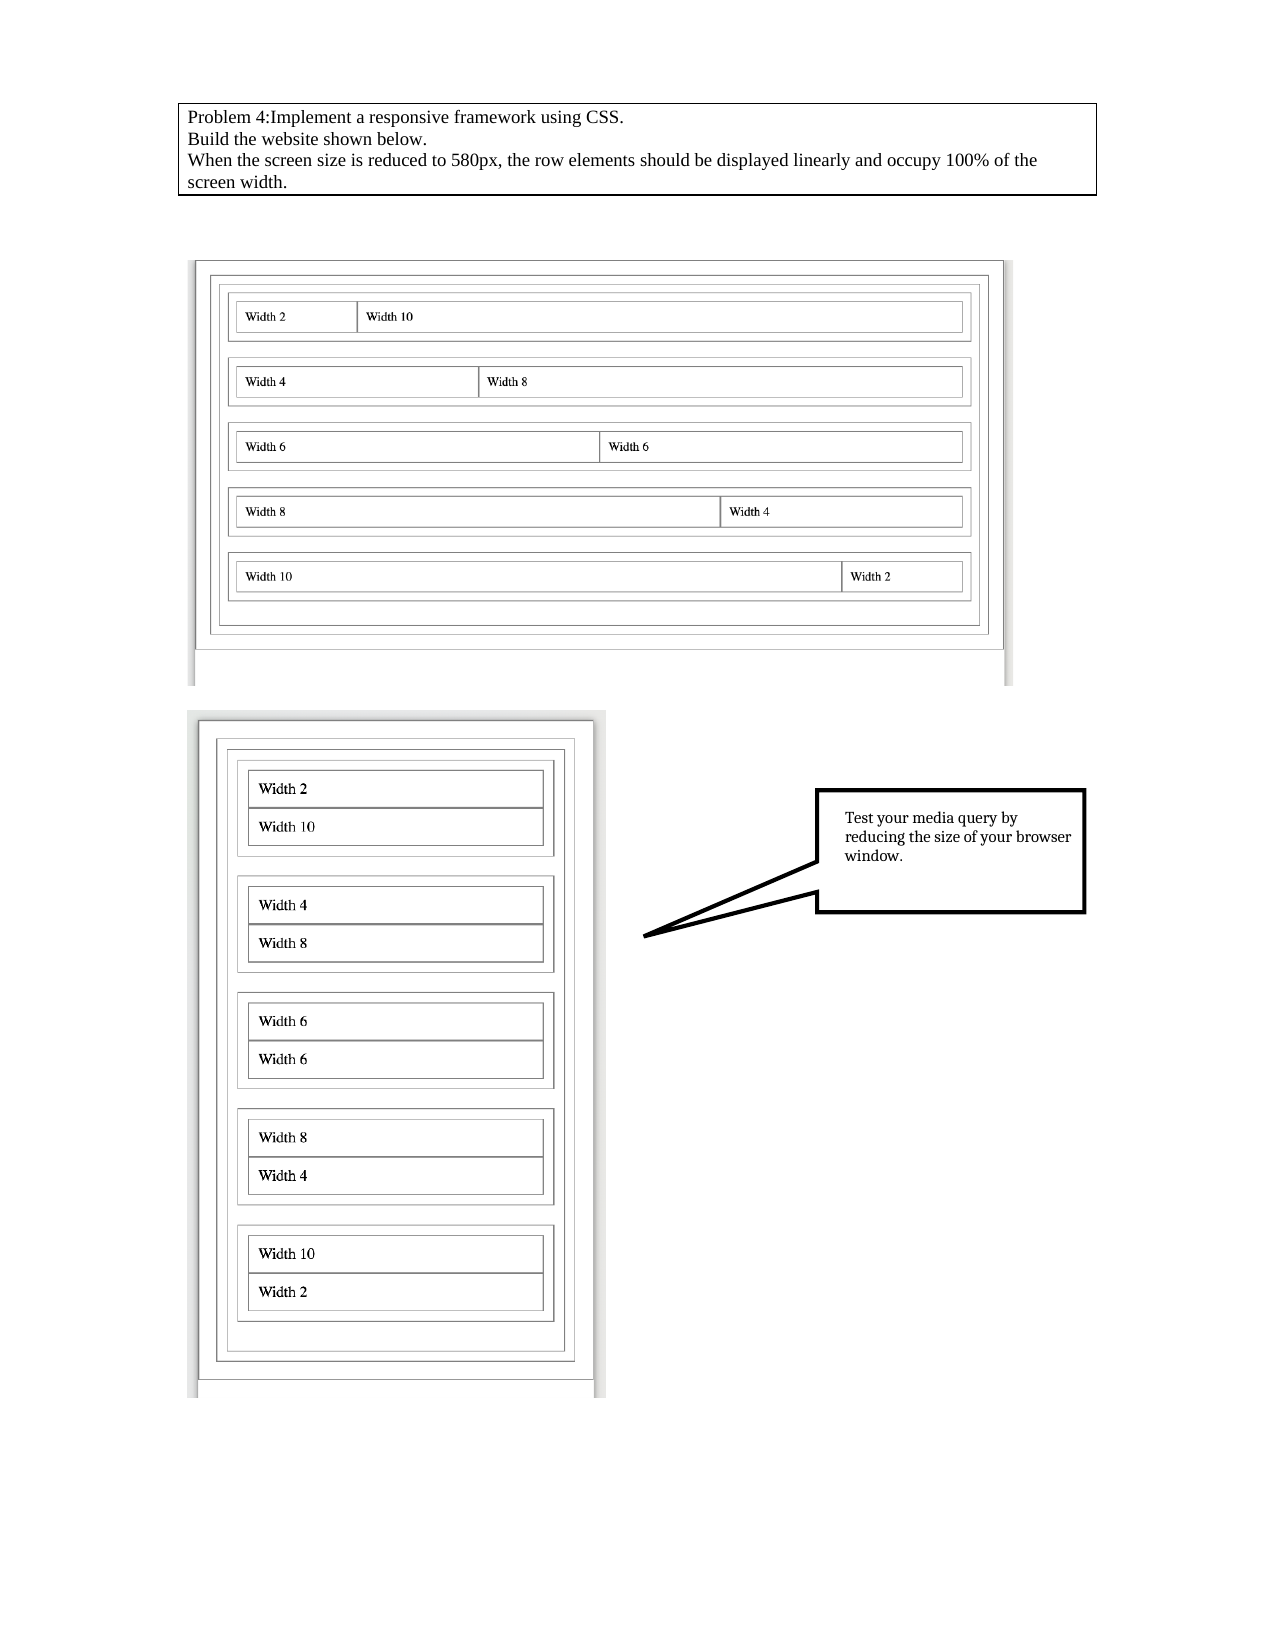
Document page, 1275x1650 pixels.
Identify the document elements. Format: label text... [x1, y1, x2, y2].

text Build the website shown below. [187, 128, 1087, 146]
text Problem 4:Implement a responsive framework using CSS. [179, 104, 1096, 128]
text When the screen size is reduced to 580px, the row elements should be displayed linearly and occupy 100% of the screen width. [179, 146, 1096, 194]
picture [187, 710, 606, 1398]
picture [187, 260, 1014, 686]
